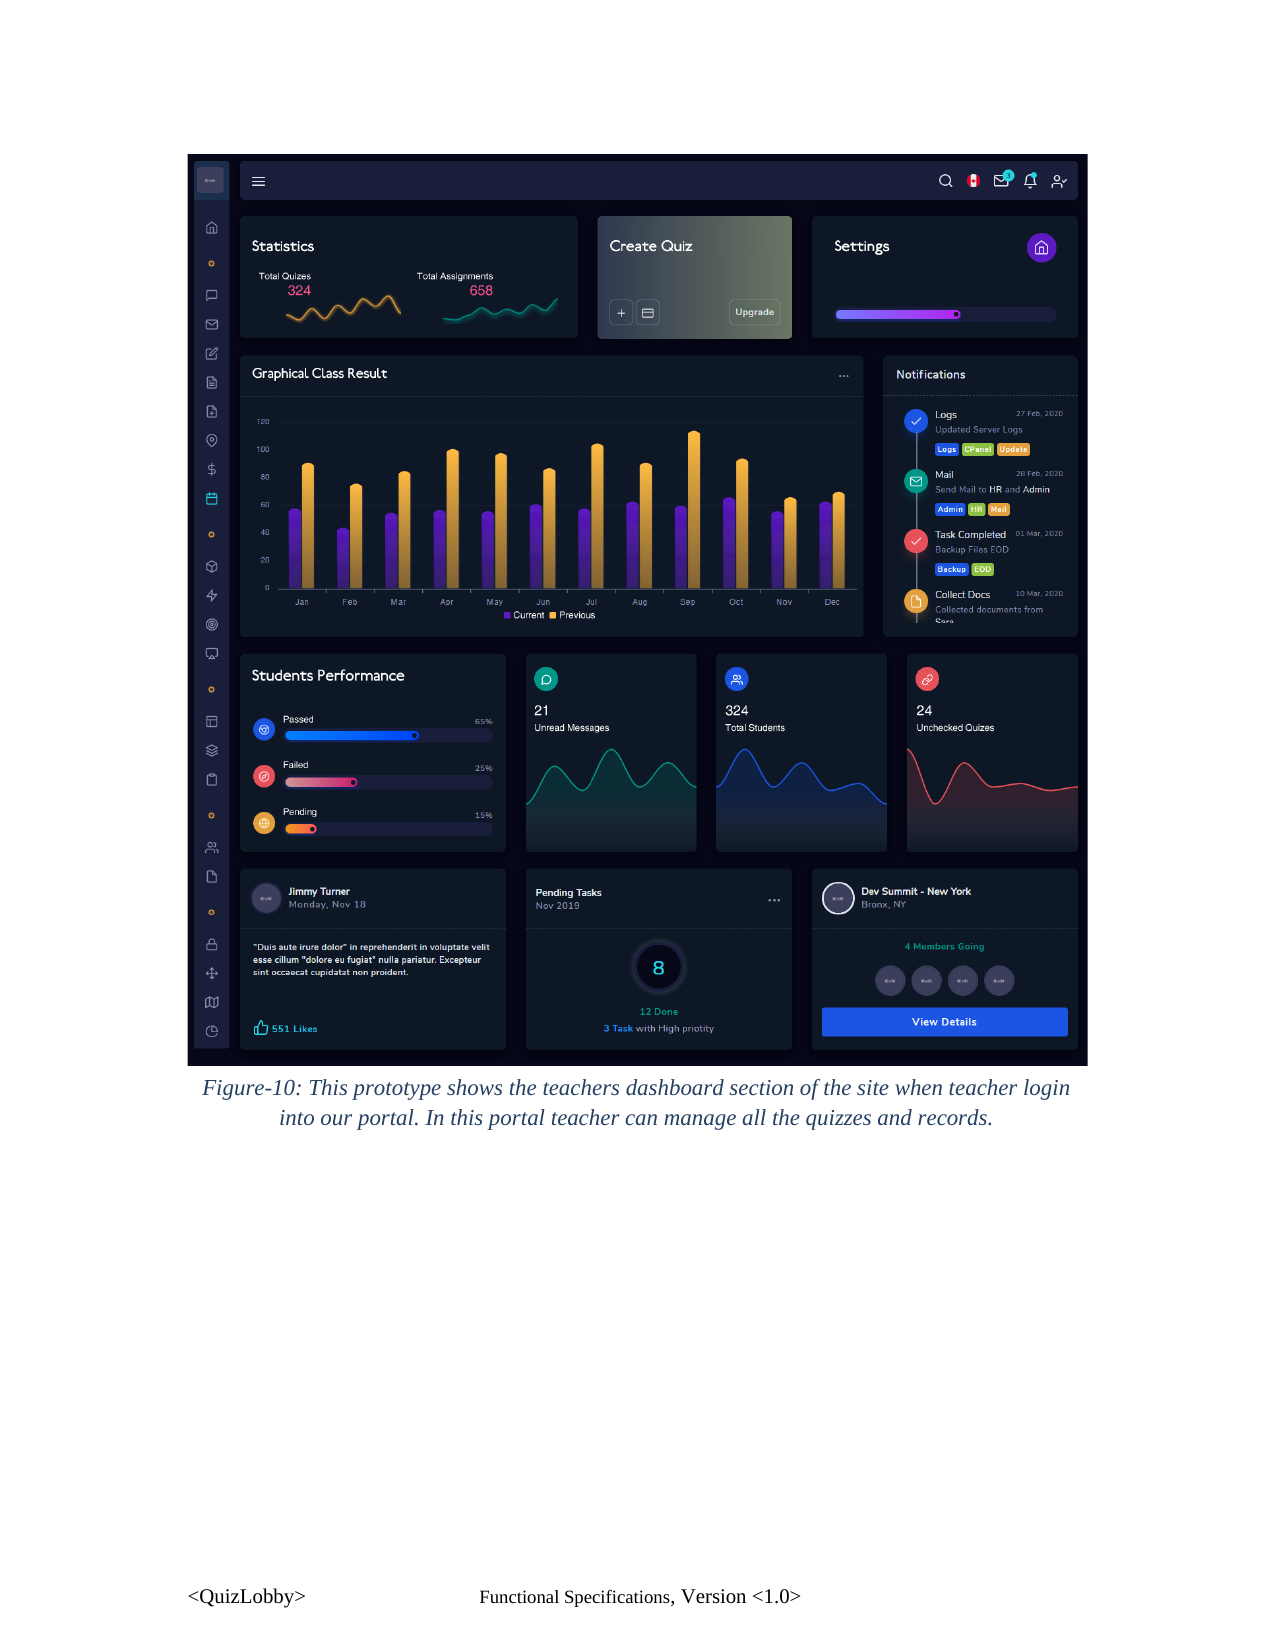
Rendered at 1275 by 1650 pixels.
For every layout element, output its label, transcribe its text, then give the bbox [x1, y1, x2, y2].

subtitle Figure-10: This prototype shows the teachers dashboard section of the site when teacher login into our portal. In this portal teacher can manage all the quizzes and records. [187, 1074, 1087, 1130]
picture [187, 154, 1088, 1066]
